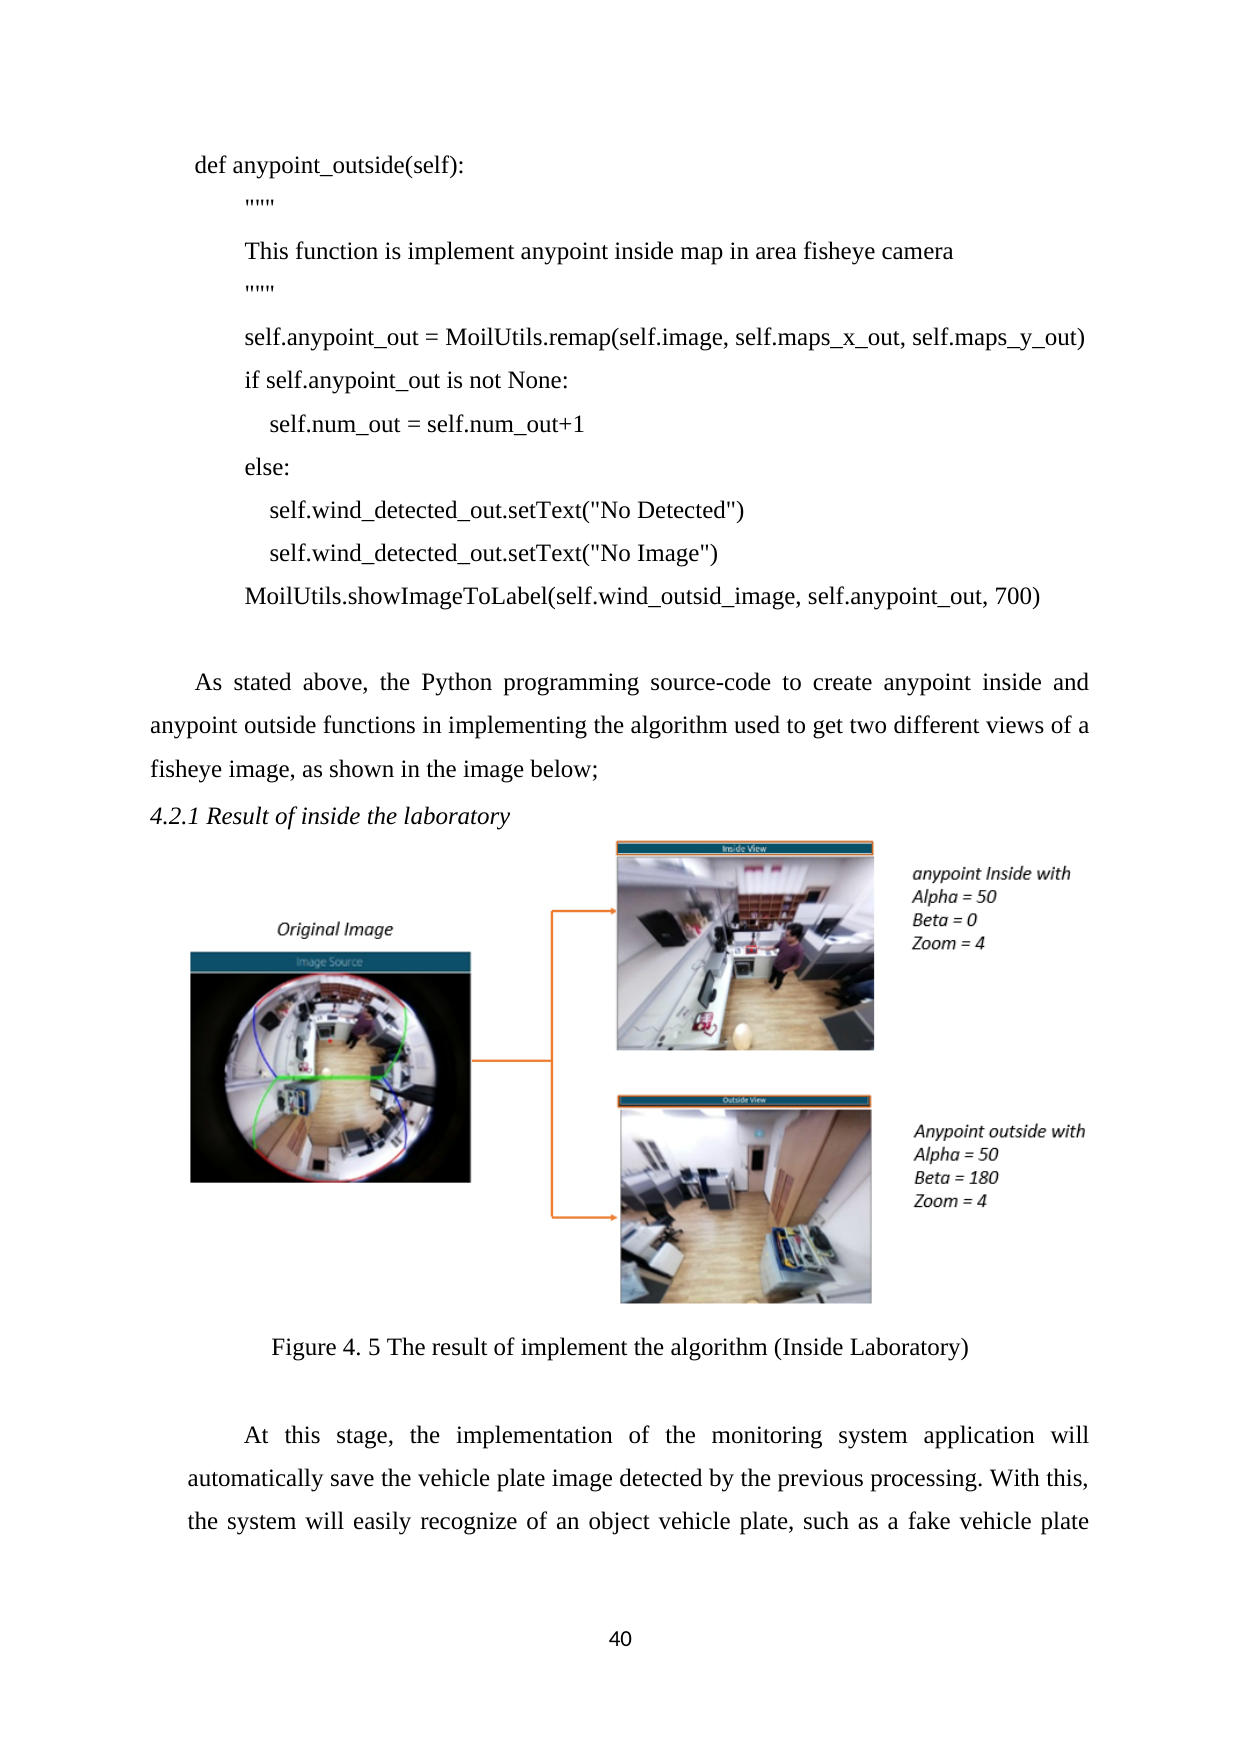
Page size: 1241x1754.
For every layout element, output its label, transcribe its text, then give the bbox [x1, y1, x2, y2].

text self.wind_detected_out.setText("No Detected") [150, 495, 1090, 524]
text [187, 1420, 1090, 1535]
subtitle 4.2.1 Result of inside the laboratory [150, 801, 1090, 830]
text self.anypoint_out = MoilUtils.remap(self.image, self.maps_x_out, self.maps_y_out) [150, 322, 1090, 351]
text """ [150, 279, 1090, 308]
text self.num_out = self.num_out+1 [150, 409, 1090, 437]
text Figure 4. 5 The result of implement the algorithm (Inside Laboratory) [150, 1332, 1090, 1361]
text else: [150, 452, 1090, 481]
text if self.anypoint_out is not None: [150, 366, 1090, 394]
text self.wind_detected_out.setText("No Image") [150, 538, 1090, 567]
text """ [150, 193, 1090, 222]
picture [187, 832, 1092, 1314]
text As stated above, the Python programming source-code to create anypoint inside and anypoint outside functions in implementing the algorithm used to get two different views of a fisheye image, as shown in the image below; [150, 667, 1090, 782]
text def anypoint_outside(self): [150, 150, 1090, 179]
text This function is implement anypoint inside map in area fisheye camera [150, 236, 1090, 265]
text MoilUtils.showImageToLabel(self.wind_outsid_image, self.anypoint_out, 700) [150, 581, 1090, 610]
